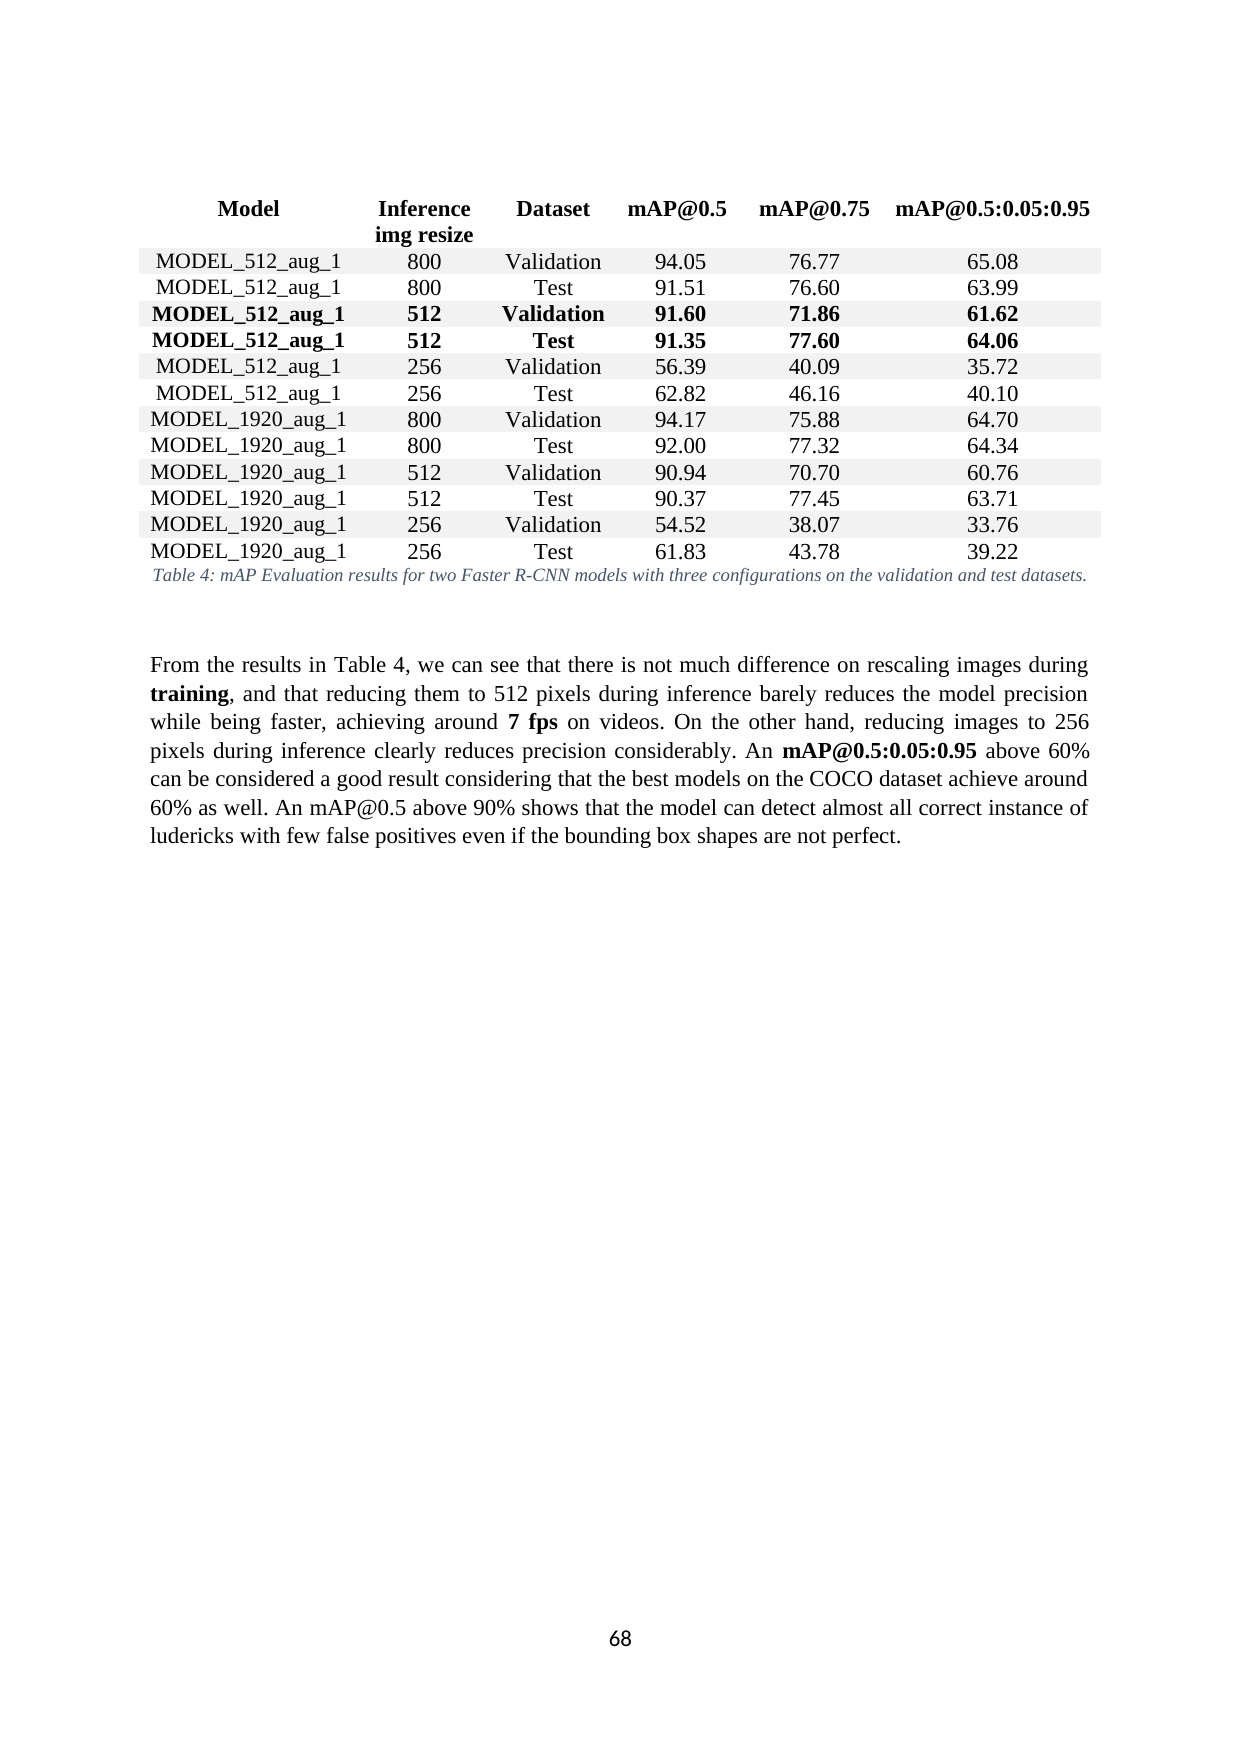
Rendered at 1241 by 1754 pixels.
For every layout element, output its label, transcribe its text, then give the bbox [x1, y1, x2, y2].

table_cell Test [490, 380, 616, 406]
table_cell 64.34 [884, 432, 1101, 459]
table_cell MODEL_512_aug_1 [139, 327, 358, 353]
table_cell 800 [358, 248, 490, 274]
table_cell MODEL_512_aug_1 [139, 380, 358, 406]
table_cell 800 [358, 274, 490, 301]
table_cell 91.60 [616, 301, 745, 327]
table_cell Validation [490, 248, 616, 274]
table_cell 256 [358, 511, 490, 538]
table_cell 800 [358, 432, 490, 459]
table_cell 61.62 [884, 301, 1101, 327]
table_cell 94.17 [616, 406, 745, 432]
table_cell 63.99 [884, 274, 1101, 301]
table_cell 256 [358, 538, 490, 564]
table_cell 512 [358, 485, 490, 511]
table_cell 64.06 [884, 327, 1101, 353]
table_cell MODEL_1920_aug_1 [139, 538, 358, 564]
table_cell 90.37 [616, 485, 745, 511]
table_cell 256 [358, 353, 490, 379]
table_cell 56.39 [616, 353, 745, 379]
table_cell 76.77 [745, 248, 884, 274]
table_cell Test [490, 327, 616, 353]
table_cell 63.71 [884, 485, 1101, 511]
table_cell 65.08 [884, 248, 1101, 274]
table_cell 35.72 [884, 353, 1101, 379]
text From the results in Table 4, we can see that there is not much difference on rescaling images during training, and that reducing them to 512 pixels during inference barely reduces the model precision while being faster, achieving around 7 fps on videos. On the other hand, reducing images to 256 pixels during inference clearly reduces precision considerably. An mAP@0.5:0.05:0.95 above 60% can be considered a good result considering that the best models on the COCO dataset achieve around 60% as well. An mAP@0.5 above 90% shows that the model can detect almost all correct instance of ludericks with few false positives even if the bounding box shapes are not perfect. [150, 652, 1090, 848]
table_cell Test [490, 432, 616, 459]
table_cell Validation [490, 511, 616, 538]
table_cell MODEL_1920_aug_1 [139, 459, 358, 485]
table_cell 40.09 [745, 353, 884, 379]
table_cell Test [490, 538, 616, 564]
table_cell MODEL_512_aug_1 [139, 274, 358, 301]
table_cell 40.10 [884, 380, 1101, 406]
table_cell 71.86 [745, 301, 884, 327]
table_cell 512 [358, 459, 490, 485]
table_cell MODEL_1920_aug_1 [139, 485, 358, 511]
table_cell 61.83 [616, 538, 745, 564]
table_cell 256 [358, 380, 490, 406]
table_cell MODEL_512_aug_1 [139, 248, 358, 274]
table_cell 90.94 [616, 459, 745, 485]
table_cell Validation [490, 301, 616, 327]
table_cell 60.76 [884, 459, 1101, 485]
table_cell 92.00 [616, 432, 745, 459]
table_cell 77.45 [745, 485, 884, 511]
table_header mAP@0.5 [616, 195, 745, 248]
table_cell 38.07 [745, 511, 884, 538]
table_header mAP@0.5:0.05:0.95 [884, 195, 1101, 248]
table_cell 46.16 [745, 380, 884, 406]
table_cell 70.70 [745, 459, 884, 485]
table_cell 800 [358, 406, 490, 432]
table_cell MODEL_1920_aug_1 [139, 432, 358, 459]
table_cell 64.70 [884, 406, 1101, 432]
table_cell 39.22 [884, 538, 1101, 564]
table_cell 75.88 [745, 406, 884, 432]
table_cell Test [490, 274, 616, 301]
table_cell MODEL_512_aug_1 [139, 301, 358, 327]
table_header Inference img resize [358, 195, 490, 248]
table_cell 33.76 [884, 511, 1101, 538]
table_header mAP@0.75 [745, 195, 884, 248]
table_cell 91.51 [616, 274, 745, 301]
text Table 4: mAP Evaluation results for two Faster R-CNN models with three configurations on the validation and test datasets. [150, 564, 1090, 586]
table_cell MODEL_1920_aug_1 [139, 511, 358, 538]
table_cell Validation [490, 406, 616, 432]
table_cell 43.78 [745, 538, 884, 564]
table_cell 77.60 [745, 327, 884, 353]
table_cell Validation [490, 459, 616, 485]
table_cell 77.32 [745, 432, 884, 459]
table_cell 54.52 [616, 511, 745, 538]
table_cell 512 [358, 327, 490, 353]
table_header Model [139, 195, 358, 248]
table_header Dataset [490, 195, 616, 248]
table_cell Validation [490, 353, 616, 379]
table_cell 91.35 [616, 327, 745, 353]
table_cell 512 [358, 301, 490, 327]
table_cell MODEL_512_aug_1 [139, 353, 358, 379]
table_cell 62.82 [616, 380, 745, 406]
table_cell 94.05 [616, 248, 745, 274]
table_cell Test [490, 485, 616, 511]
table_cell 76.60 [745, 274, 884, 301]
table_cell MODEL_1920_aug_1 [139, 406, 358, 432]
